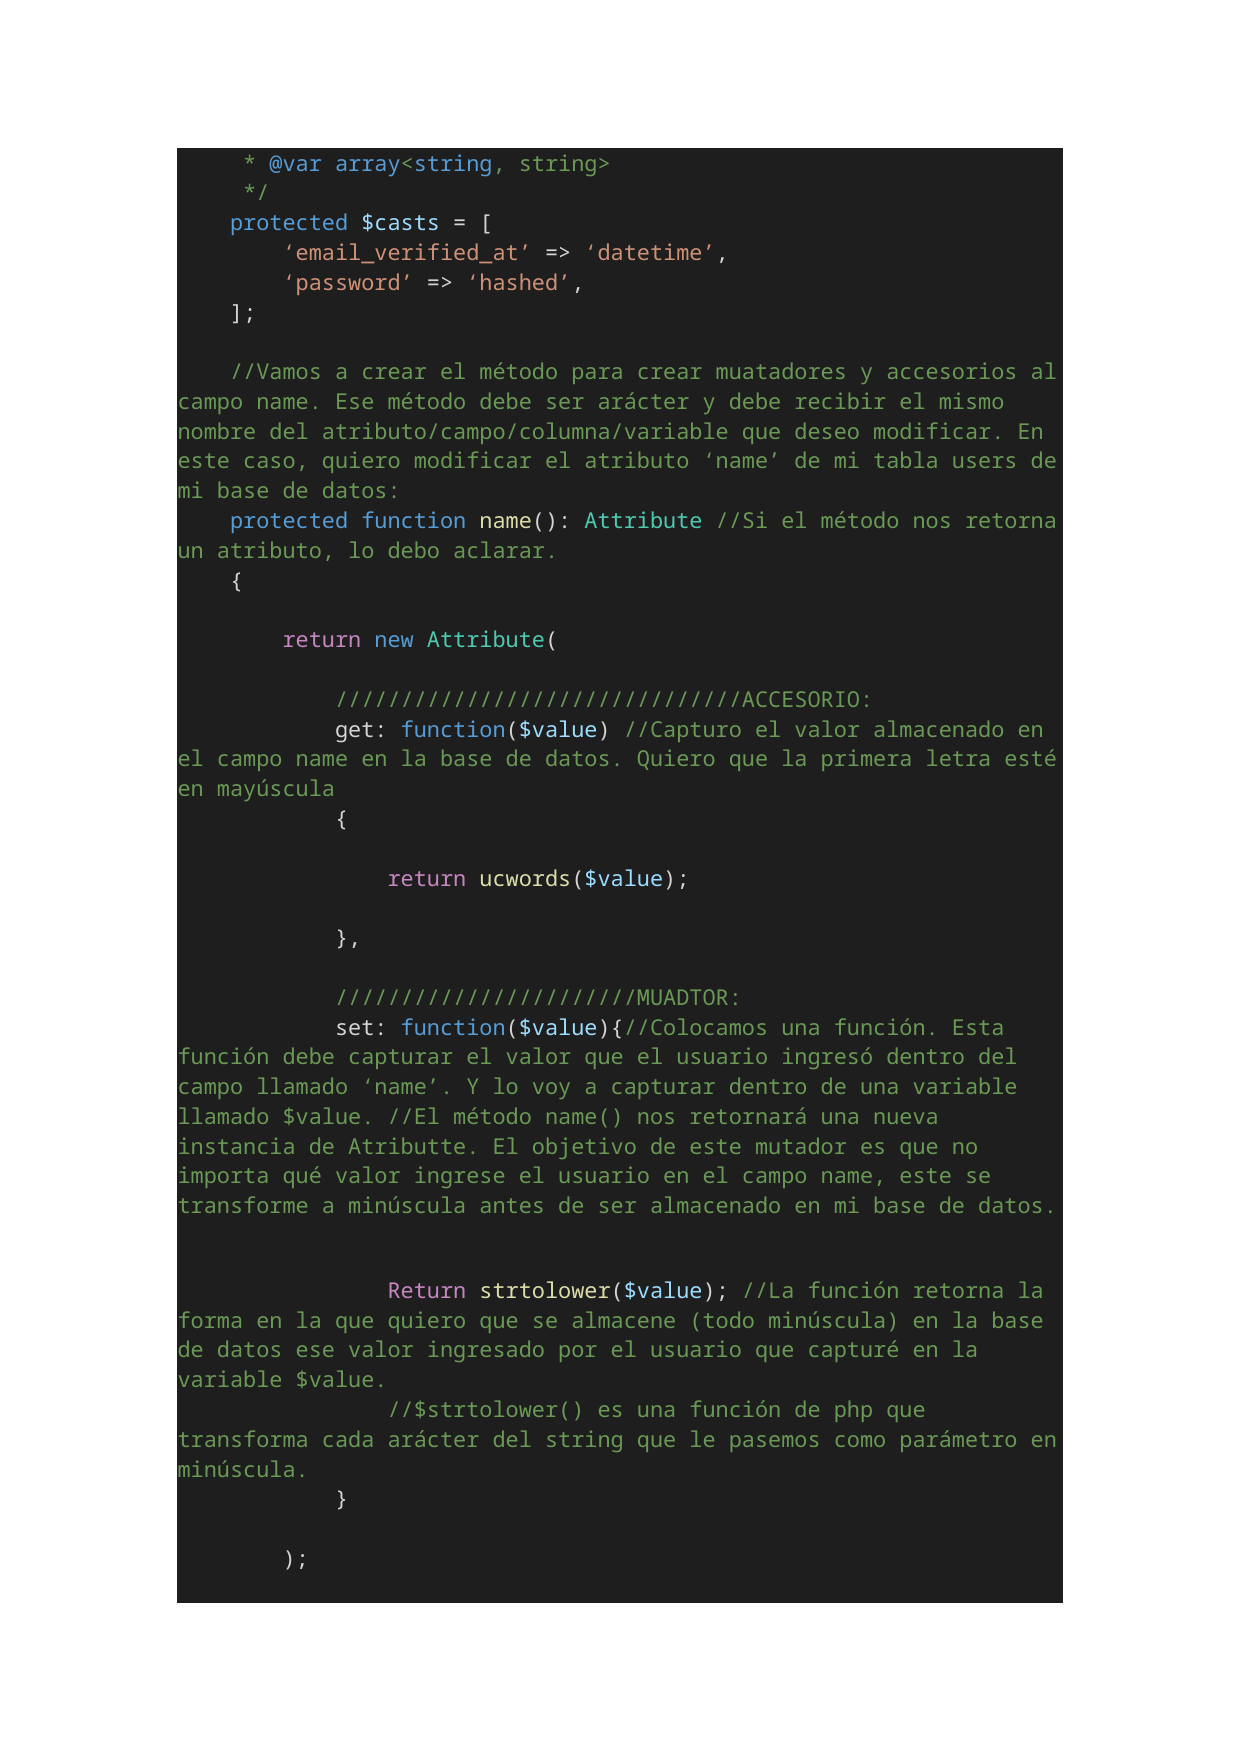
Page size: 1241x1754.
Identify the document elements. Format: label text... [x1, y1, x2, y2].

text ///////////////////////MUADTOR: [177, 982, 1063, 1012]
text */ [177, 177, 1063, 207]
text get: function($value) //Capturo el valor almacenado en el campo name en la base de datos. Quiero que la primera letra esté en mayúscula [177, 714, 1063, 803]
text ); [177, 1543, 1063, 1573]
text //$strtolower() es una función de php que transforma cada arácter del string que le pasemos como parámetro en minúscula. [177, 1394, 1063, 1483]
text ]; [177, 297, 1063, 326]
text //Vamos a crear el método para crear muatadores y accesorios al campo name. Ese método debe ser arácter y debe recibir el mismo nombre del atributo/campo/columna/variable que deseo modificar. En este caso, quiero modificar el atributo ‘name’ de mi tabla users de mi base de datos: [177, 356, 1063, 505]
text }, [177, 922, 1063, 952]
text ///////////////////////////////ACCESORIO: [177, 684, 1063, 714]
text } [177, 1483, 1063, 1513]
text { [177, 565, 1063, 594]
text protected function name(): Attribute //Si el método nos retorna un atributo, lo debo aclarar. [177, 505, 1063, 565]
text * @var array<string, string> [177, 148, 1063, 177]
text protected $casts = [ [177, 207, 1063, 237]
text ‘password’ => ‘hashed’, [177, 267, 1063, 297]
text Return strtolower($value); //La función retorna la forma en la que quiero que se almacene (todo minúscula) en la base de datos ese valor ingresado por el usuario que capturé en la variable $value. [177, 1275, 1063, 1394]
text return ucwords($value); [177, 863, 1063, 892]
text { [177, 803, 1063, 833]
text set: function($value){//Colocamos una función. Esta función debe capturar el valor que el usuario ingresó dentro del campo llamado ‘name’. Y lo voy a capturar dentro de una variable llamado $value. //El método name() nos retornará una nueva instancia de Atributte. El objetivo de este mutador es que no importa qué valor ingrese el usuario en el campo name, este se transforme a minúscula antes de ser almacenado en mi base de datos. [177, 1012, 1063, 1220]
text ‘email_verified_at’ => ‘datetime’, [177, 237, 1063, 267]
text return new Attribute( [177, 624, 1063, 654]
